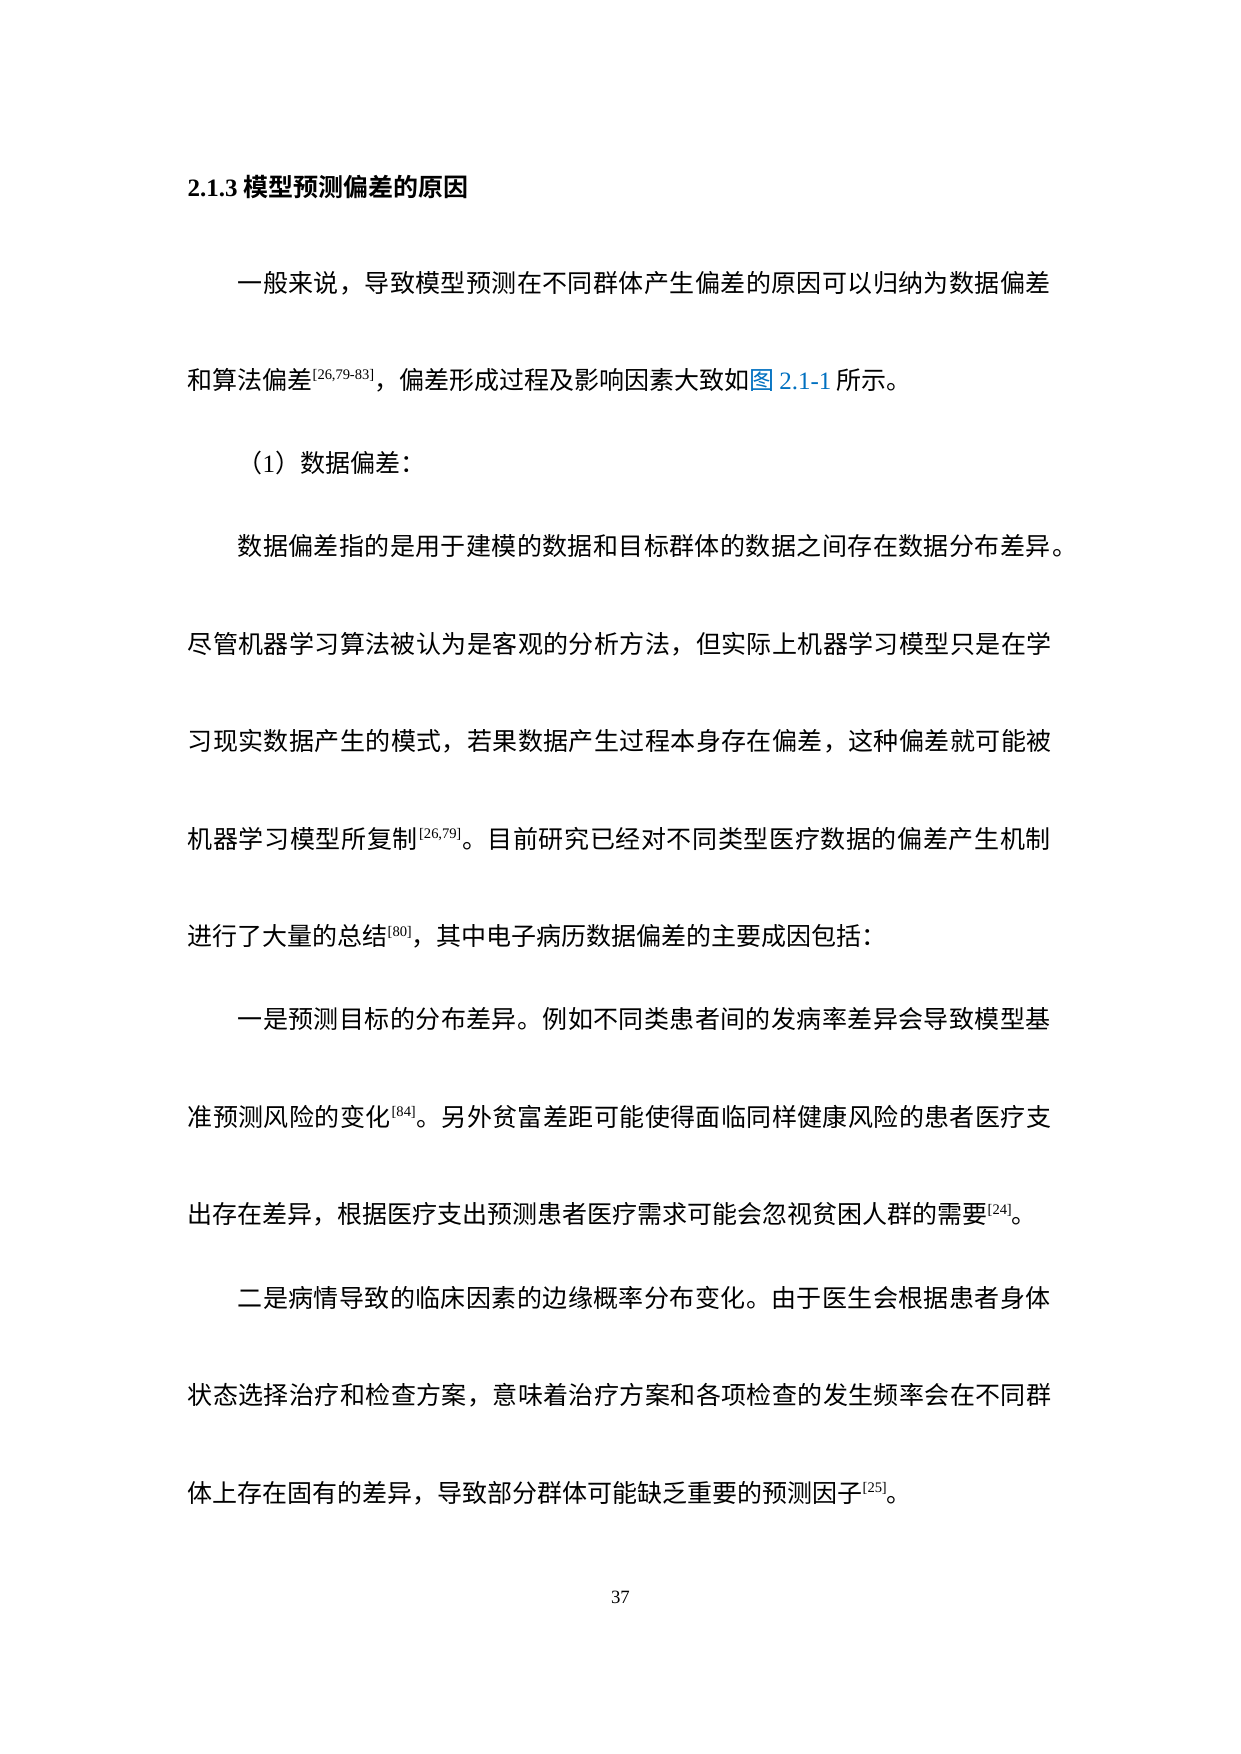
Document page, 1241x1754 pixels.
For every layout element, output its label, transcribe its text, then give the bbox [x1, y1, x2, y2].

text 一是预测目标的分布差异。例如不同类患者间的发病率差异会导致模型基准预测风险的变化[84]。另外贫富差距可能使得面临同样健康风险的患者医疗支出存在差异，根据医疗支出预测患者医疗需求可能会忽视贫困人群的需要[24]。 [187, 986, 1053, 1246]
text 一般来说，导致模型预测在不同群体产生偏差的原因可以归纳为数据偏差和算法偏差[26,79-83]，偏差形成过程及影响因素大致如图2.1-1所示。 [187, 249, 1053, 411]
text 数据偏差指的是用于建模的数据和目标群体的数据之间存在数据分布差异。尽管机器学习算法被认为是客观的分析方法，但实际上机器学习模型只是在学习现实数据产生的模式，若果数据产生过程本身存在偏差，这种偏差就可能被机器学习模型所复制[26,79]。目前研究已经对不同类型医疗数据的偏差产生机制进行了大量的总结[80]，其中电子病历数据偏差的主要成因包括： [187, 512, 1053, 967]
text 二是病情导致的临床因素的边缘概率分布变化。由于医生会根据患者身体状态选择治疗和检查方案，意味着治疗方案和各项检查的发生频率会在不同群体上存在固有的差异，导致部分群体可能缺乏重要的预测因子[25]。 [187, 1264, 1053, 1524]
subtitle 2.1.3 模型预测偏差的原因 [187, 153, 1053, 218]
text （1）数据偏差： [187, 429, 1053, 494]
